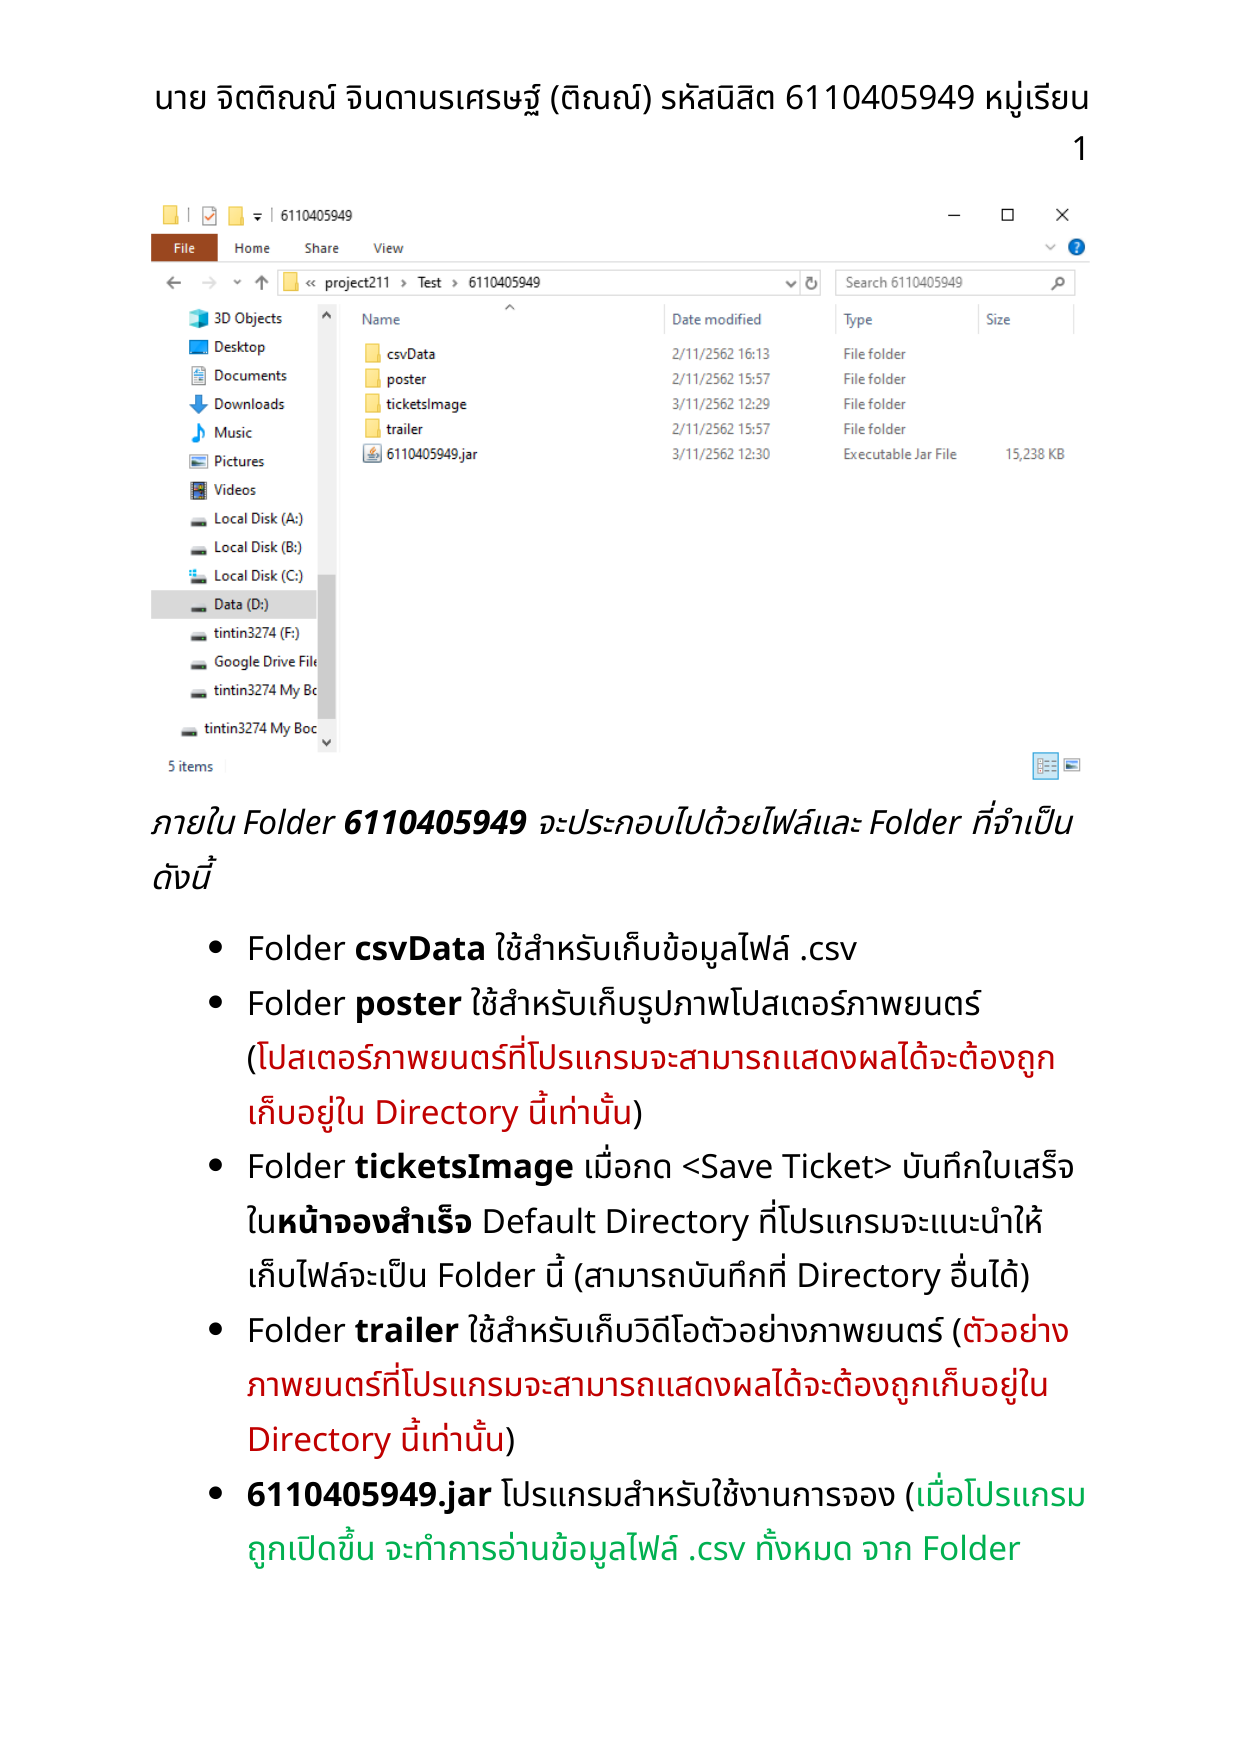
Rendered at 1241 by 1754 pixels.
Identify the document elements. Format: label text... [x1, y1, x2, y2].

list Folder poster ใช้สำหรับเก็บรูปภาพโปสเตอร์ภาพยนตร์ (โปสเตอร์ภาพยนตร์ที่โปรแกรมจะสามารถแสดงผลได้จะต้องถูกเก็บอยู่ใน Directory นี้เท่านั้น) [209, 979, 1090, 1139]
list Folder ticketsImage เมื่อกด <Save Ticket> บันทึกใบเสร็จในหน้าจองสำเร็จ Default Directory ที่โปรแกรมจะแนะนำให้เก็บไฟล์จะเป็น Folder นี้ (สามารถบันทึกที่ Directory อื่นได้) [209, 1143, 1090, 1303]
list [209, 1470, 1090, 1576]
picture [150, 197, 1091, 781]
list Folder trailer ใช้สำหรับเก็บวิดีโอตัวอย่างภาพยนตร์ (ตัวอย่างภาพยนตร์ที่โปรแกรมจะสามารถแสดงผลได้จะต้องถูกเก็บอยู่ใน Directory นี้เท่านั้น) [209, 1307, 1090, 1466]
list Folder csvData ใช้สำหรับเก็บข้อมูลไฟล์ .csv [209, 925, 1090, 975]
text ภายใน Folder 6110405949 จะประกอบไปด้วยไฟล์และ Folder ที่จำเป็นดังนี้ [150, 799, 1090, 904]
